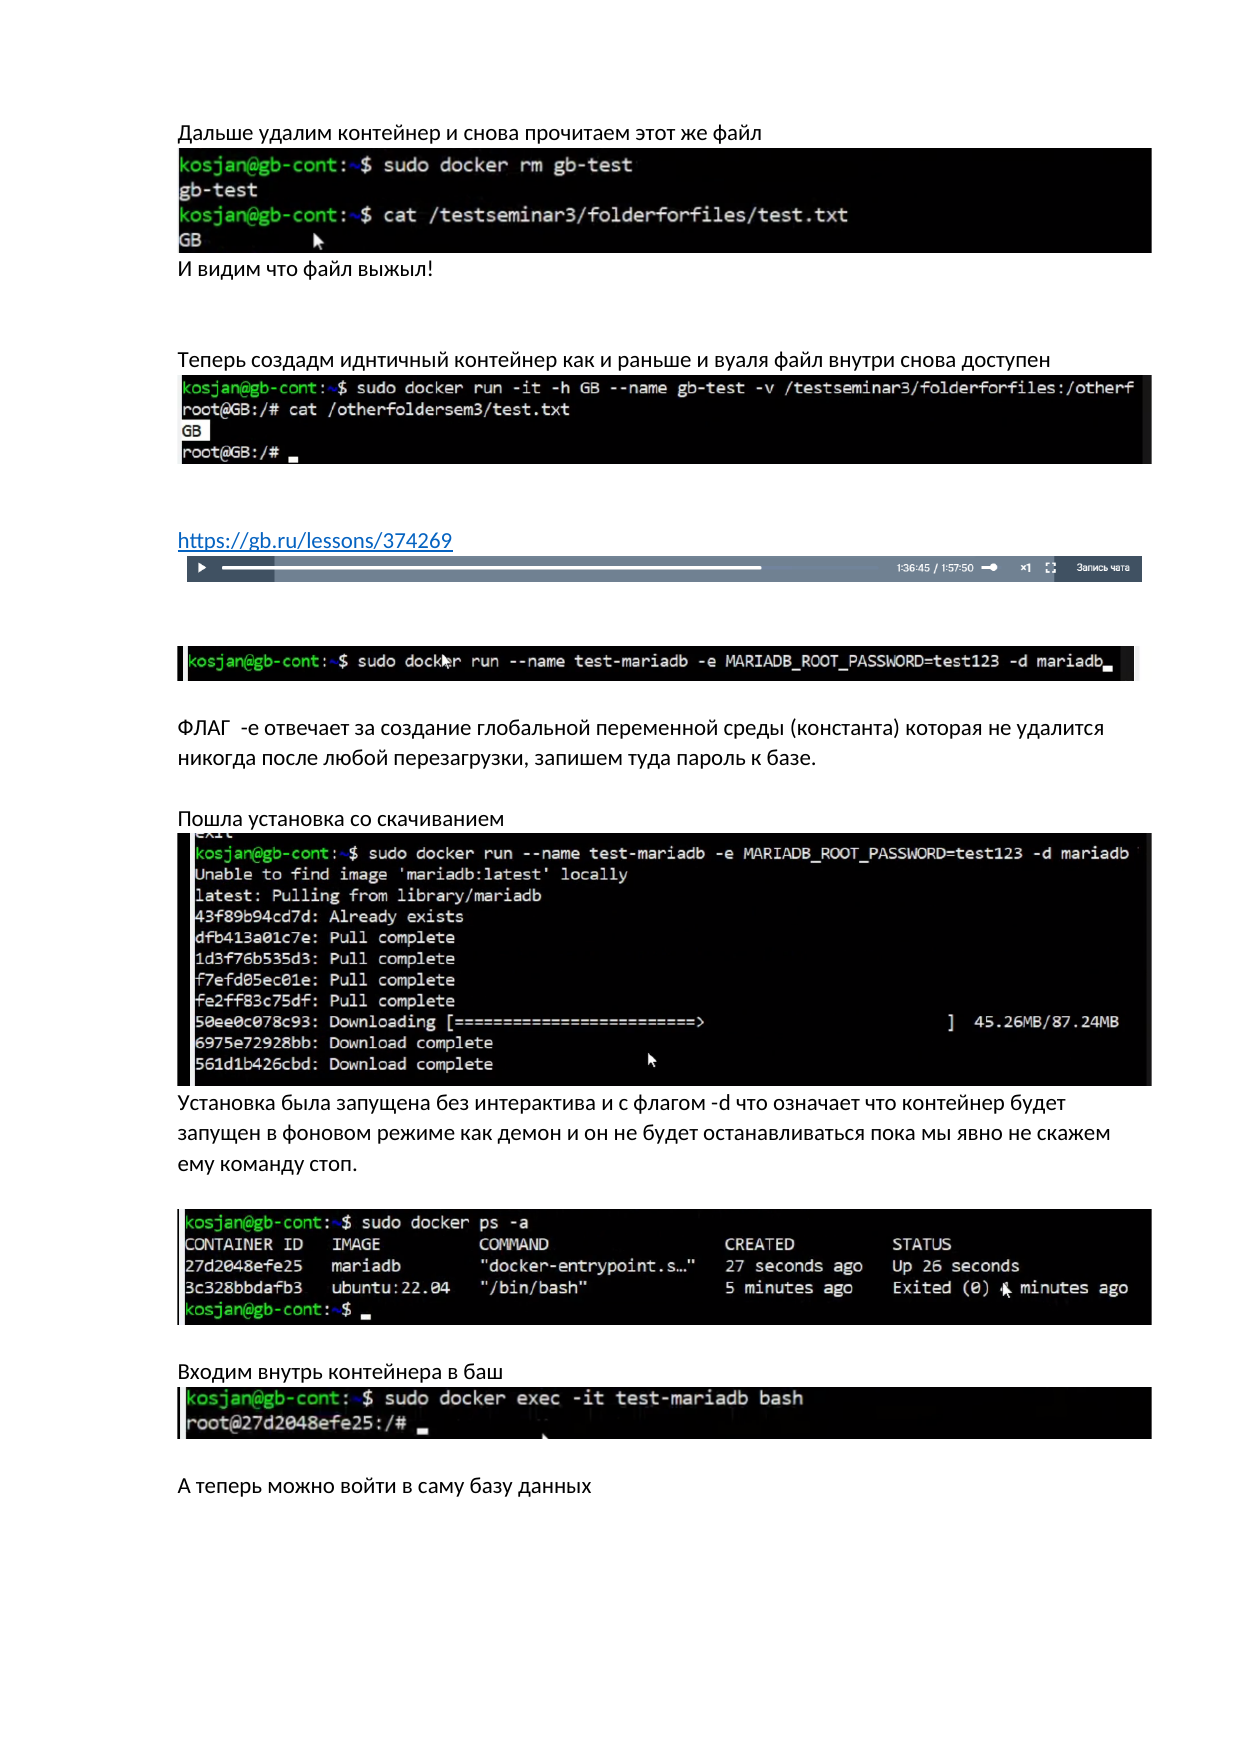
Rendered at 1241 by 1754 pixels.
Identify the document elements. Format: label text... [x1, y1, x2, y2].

picture [177, 1387, 1152, 1439]
picture [177, 375, 1152, 464]
text Установка была запущена без интерактива и с флагом -d что означает что контейнер будет запущен в фоновом режиме как демон и он не будет останавливаться пока мы явно не скажем ему команду стоп. [177, 1088, 1152, 1177]
text А теперь можно войти в саму базу данных [177, 1471, 1152, 1499]
text ФЛАГ -е отвечает за создание глобальной переменной среды (константа) которая не удалится никогда после любой перезагрузки, запишем туда пароль к базе. [177, 713, 1152, 771]
text Пошла установка со скачиванием [177, 804, 1152, 832]
text Теперь создадм иднтичный контейнер как и раньше и вуаля файл внутри снова доступен [177, 345, 1152, 373]
picture [177, 556, 1151, 582]
text И видим что файл выжыл! [177, 254, 1152, 282]
picture [177, 1209, 1152, 1325]
picture [177, 148, 1152, 253]
text Входим внутрь контейнера в баш [177, 1357, 1152, 1385]
text https://gb.ru/lessons/374269 [177, 526, 1152, 554]
text Дальше удалим контейнер и снова прочитаем этот же файл [177, 118, 1152, 148]
picture [177, 833, 1152, 1086]
picture [177, 646, 1152, 681]
